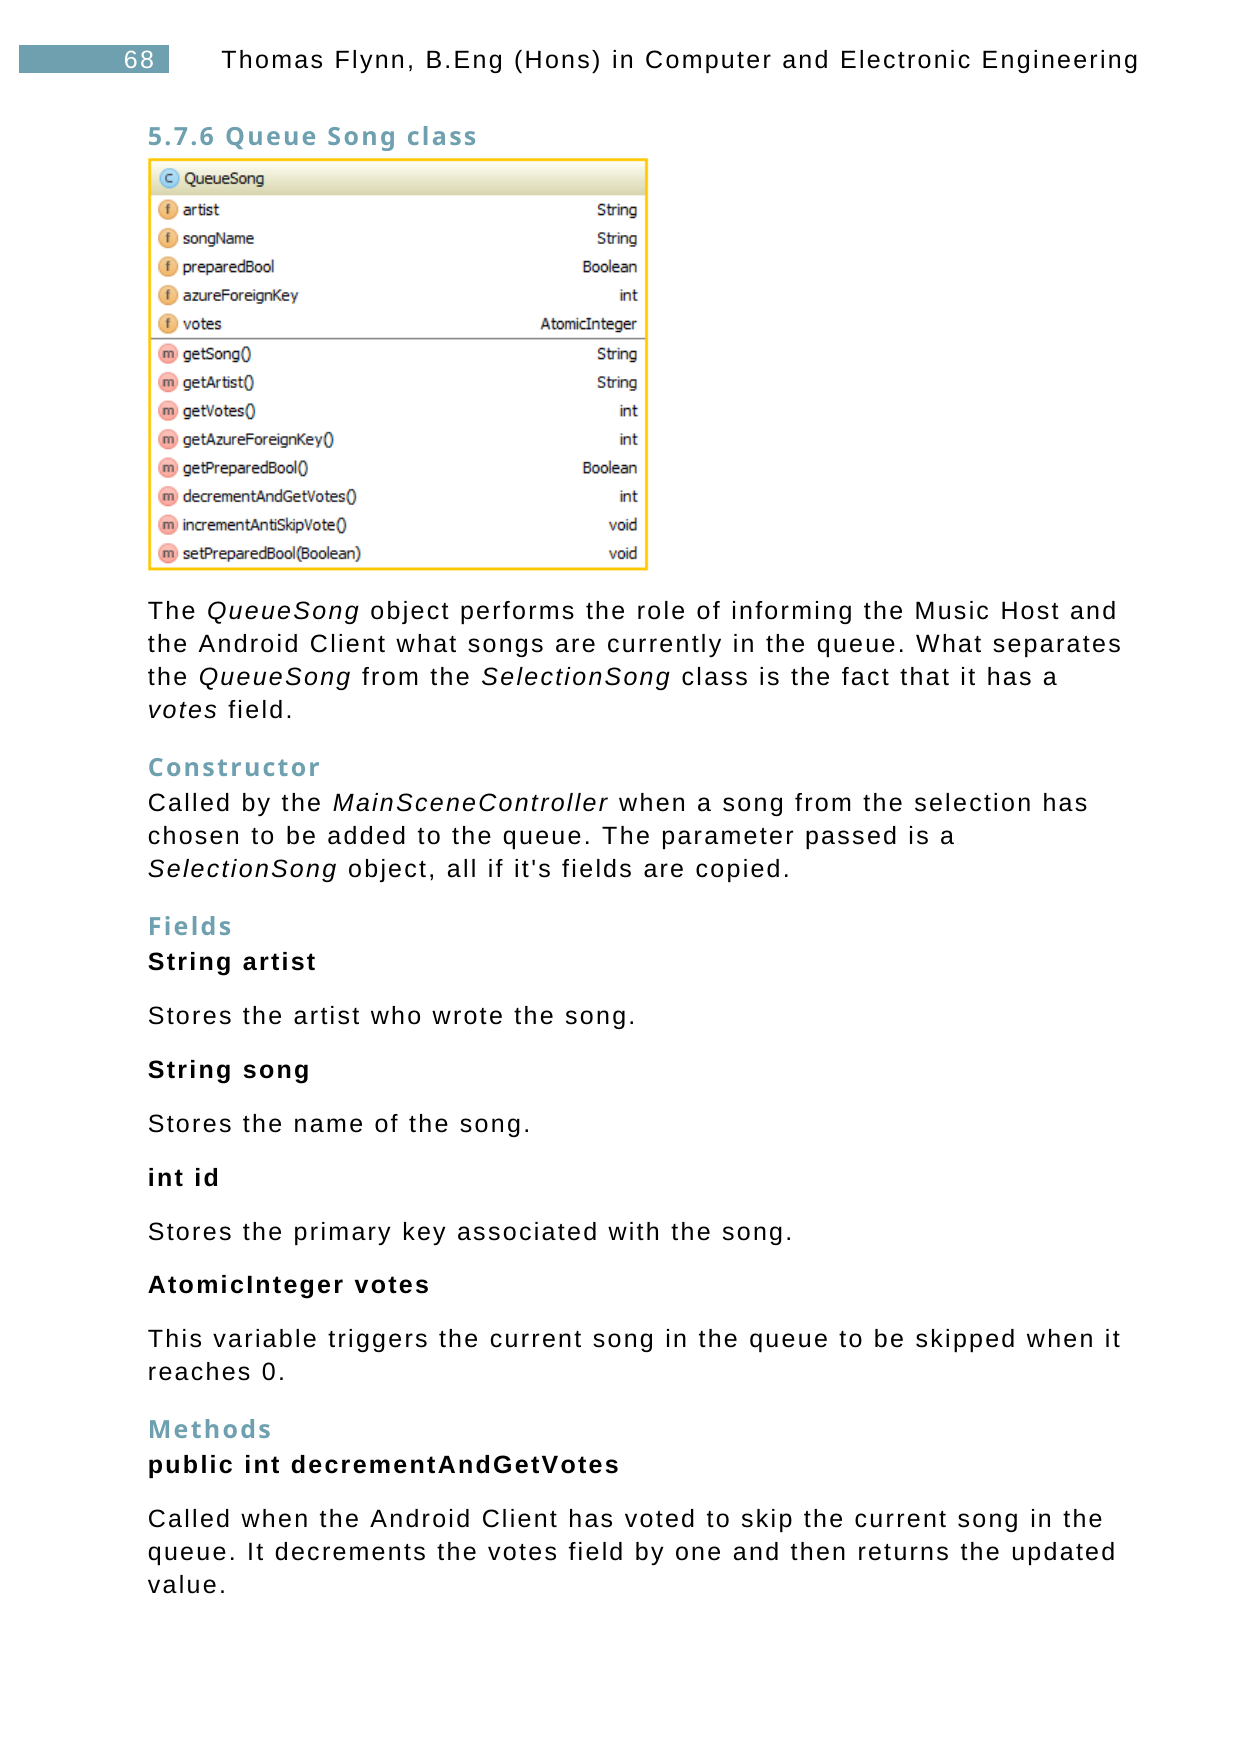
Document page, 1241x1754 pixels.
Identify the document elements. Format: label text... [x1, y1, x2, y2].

text String artist [148, 947, 1122, 976]
text int id [148, 1163, 1122, 1192]
text This variable triggers the current song in the queue to be skipped when it reaches 0. [148, 1324, 1122, 1386]
text Stores the primary key associated with the song. [148, 1217, 1122, 1245]
subtitle Methods [148, 1411, 1122, 1445]
picture [147, 157, 651, 572]
text The QueueSong object performs the role of informing the Music Host and the Android Client what songs are currently in the queue. What separates the QueueSong from the SelectionSong class is the fact that it has a votes field. [148, 596, 1122, 724]
subtitle Fields [148, 908, 1122, 942]
text public int decrementAndGetVotes [148, 1450, 1122, 1479]
subtitle 5.7.6 Queue Song class [148, 118, 1122, 152]
text String song [148, 1055, 1122, 1084]
text Stores the artist who wrote the song. [148, 1001, 1122, 1030]
text AtomicInteger votes [148, 1271, 1122, 1299]
text Called by the MainSceneController when a song from the selection has chosen to be added to the queue. The parameter passed is a SelectionSong object, all if it's fields are copied. [148, 788, 1122, 883]
text Called when the Android Client has voted to skip the current song in the queue. It decrements the votes field by one and then returns the updated value. [148, 1504, 1122, 1599]
text Stores the name of the song. [148, 1109, 1122, 1138]
subtitle Constructor [148, 749, 1122, 783]
